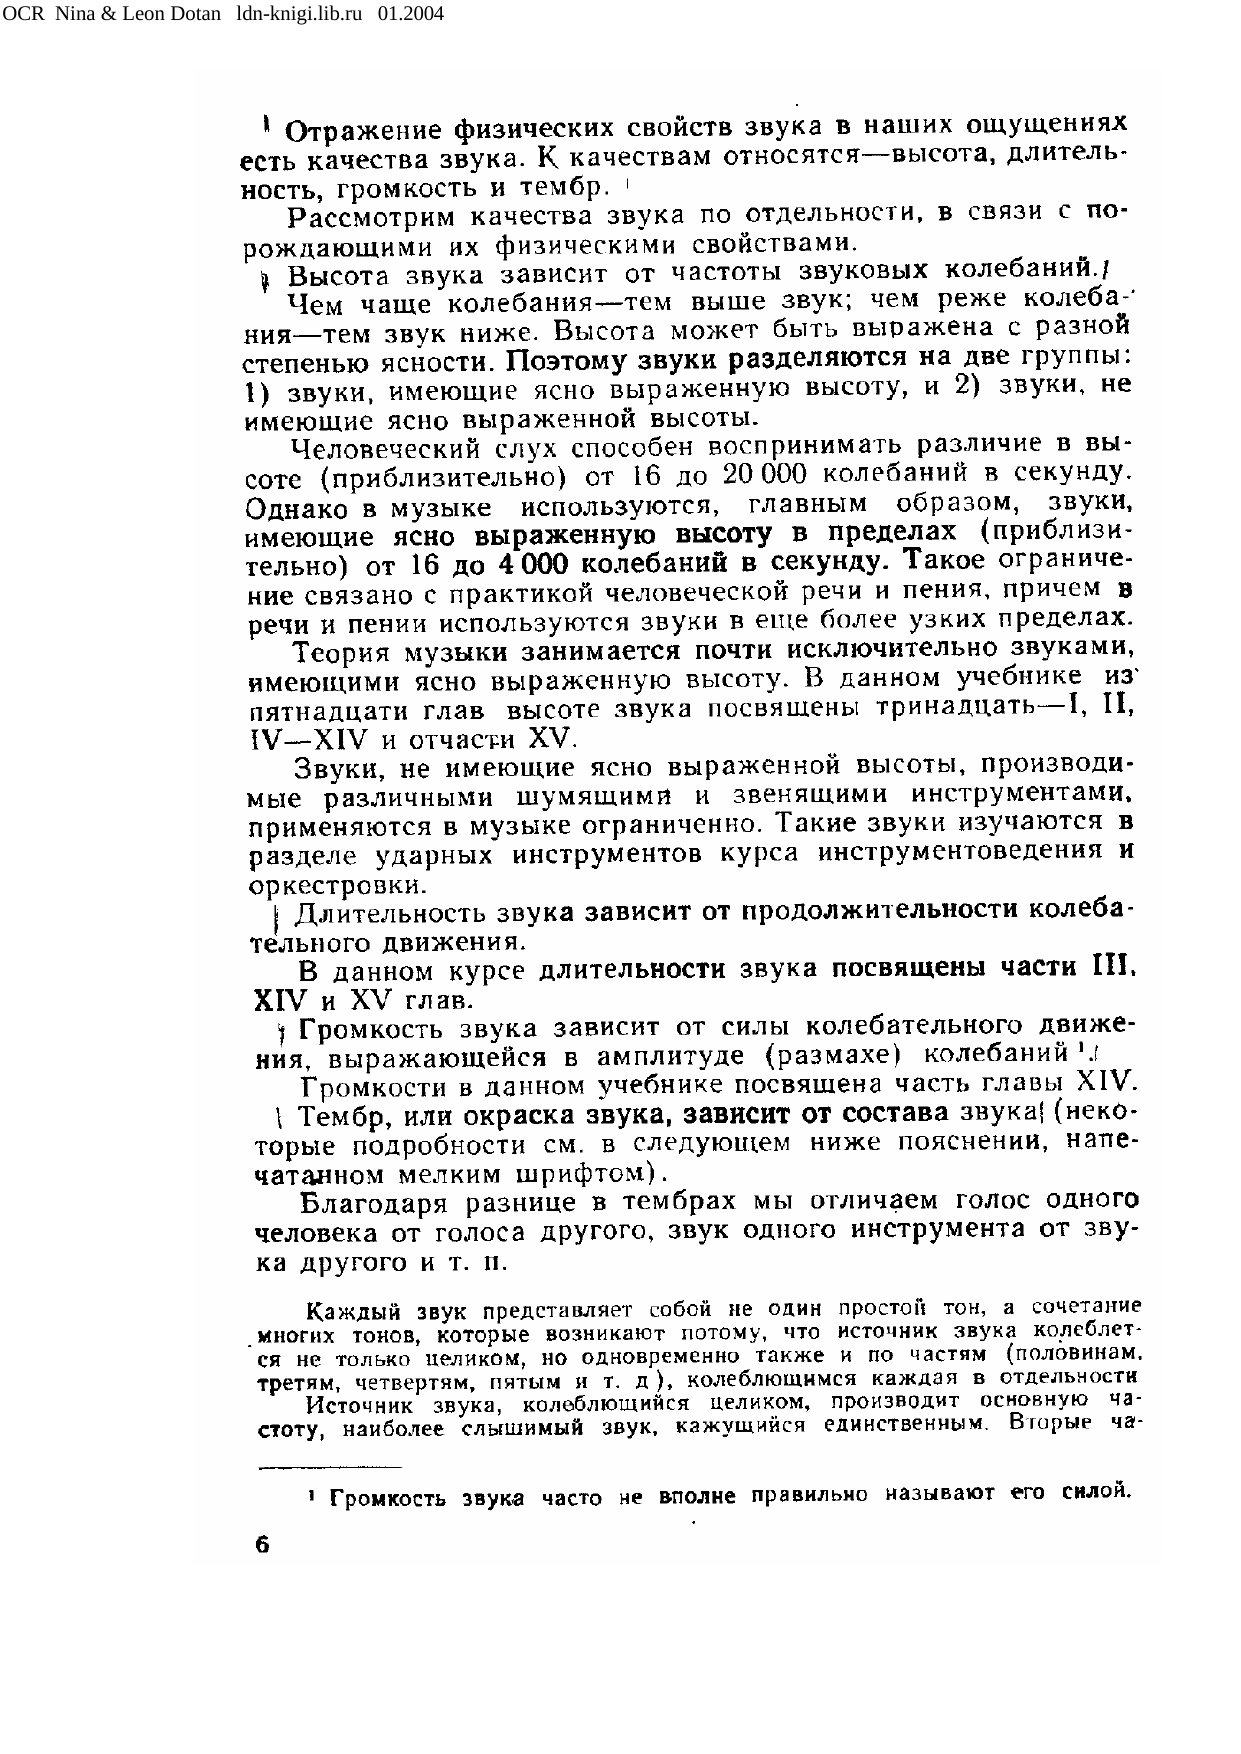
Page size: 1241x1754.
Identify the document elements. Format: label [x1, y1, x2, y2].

picture [193, 70, 1161, 1566]
